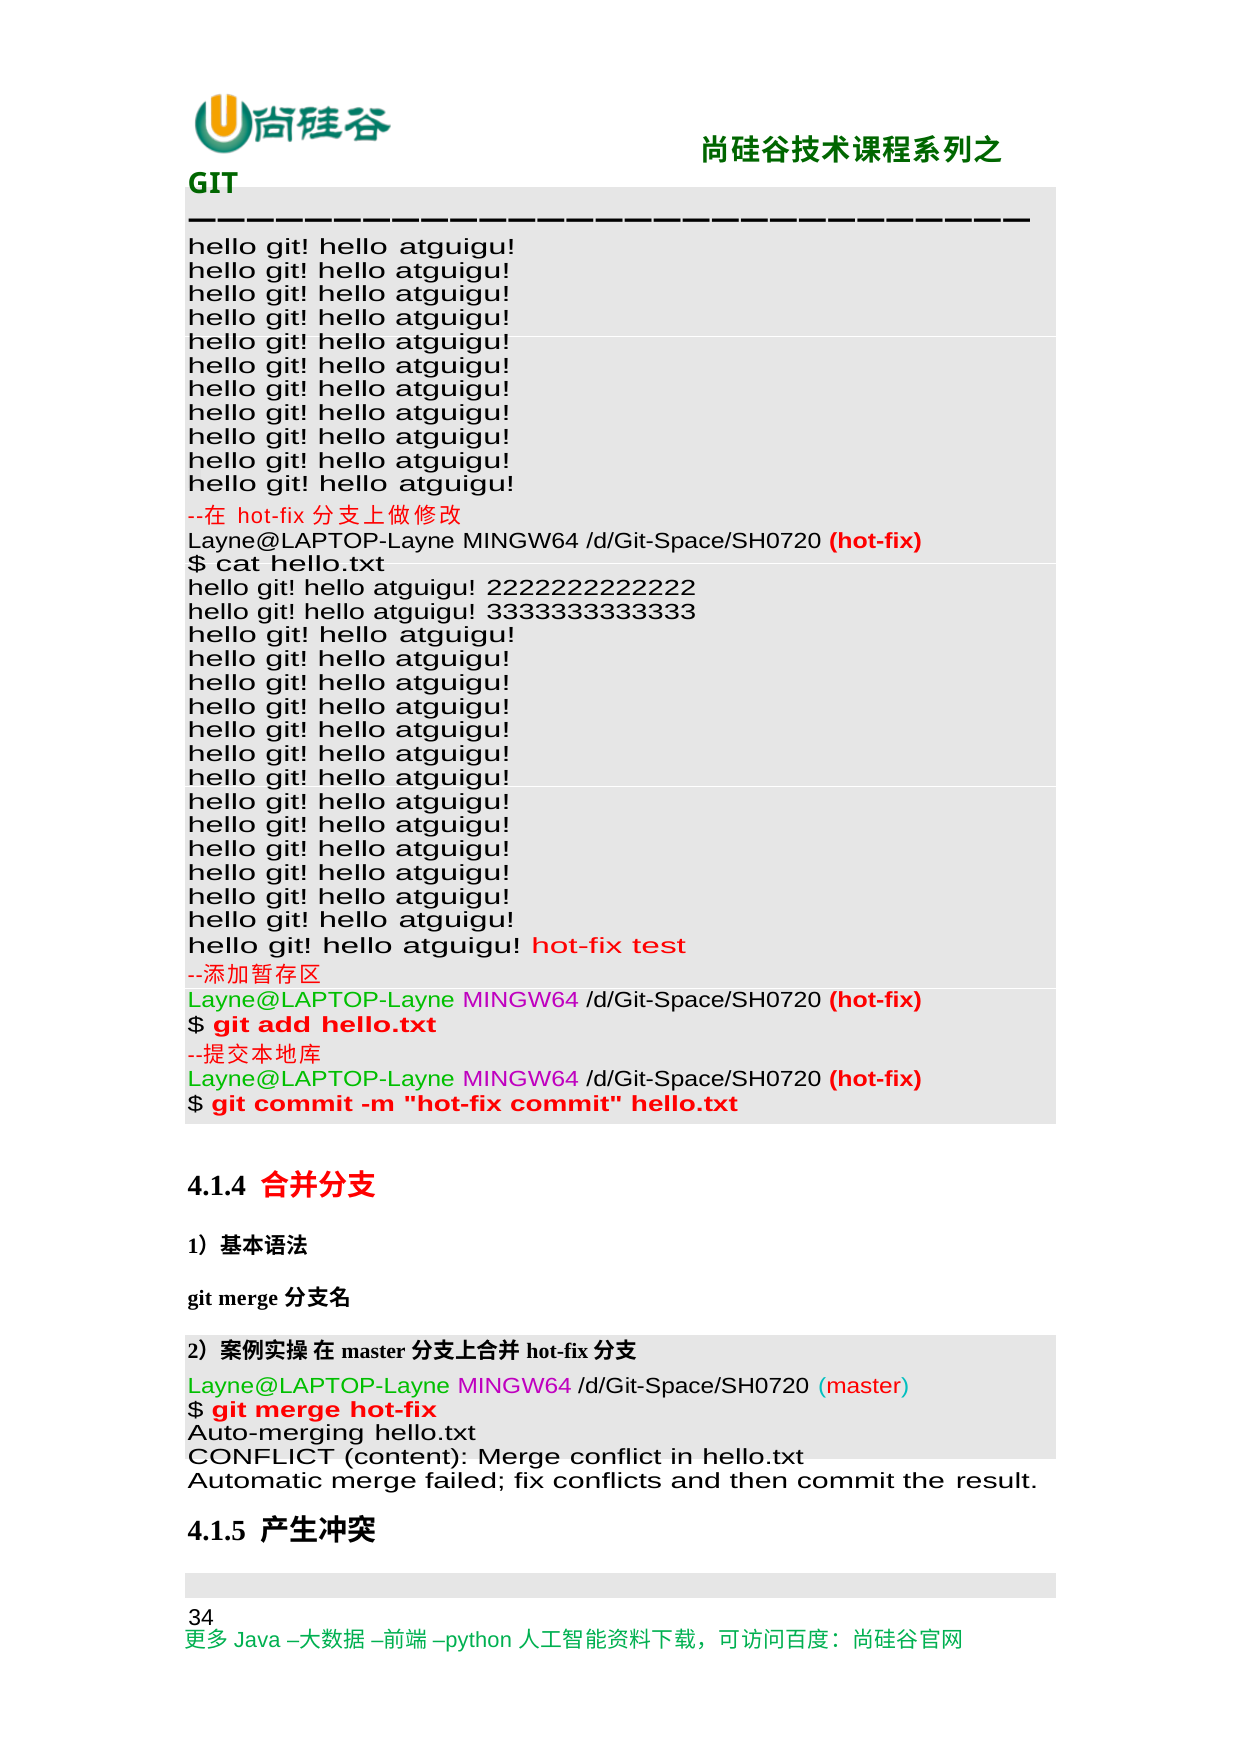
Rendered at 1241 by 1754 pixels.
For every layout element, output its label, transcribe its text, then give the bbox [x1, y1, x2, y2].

text hello git! hello atguigu! hello git! hello atguigu! hello git! hello atguigu! hello git! hello atguigu! hello git! hello atguigu! hello git! hello atguigu! hello git! hello atguigu! hello git! hello atguigu! hello git! hello atguigu! hello git! hello atguigu! [187, 259, 522, 497]
text CONFLICT (content): Merge conflict in hello.txt [187, 1446, 1072, 1469]
text --提交本地库 [187, 1039, 1072, 1068]
text $ git add hello.txt [187, 1012, 1072, 1037]
text Layne@LAPTOP-Layne MINGW64 /d/Git-Space/SH0720 (master) [187, 1374, 1072, 1398]
text Layne@LAPTOP-Layne MINGW64 /d/Git-Space/SH0720 (hot-fix) [187, 989, 1072, 1012]
text $ git merge hot-fix [187, 1398, 1072, 1422]
text hello git! hello atguigu! 2222222222222 hello git! hello atguigu! 3333333333333 hello git! hello atguigu! [187, 576, 706, 648]
picture [187, 88, 396, 132]
text git merge 分支名 [187, 1282, 1072, 1312]
text --添加暂存区 [187, 960, 1072, 989]
text Layne@LAPTOP-Layne MINGW64 /d/Git-Space/SH0720 (hot-fix) [187, 1068, 1072, 1092]
text Auto-merging hello.txt [187, 1422, 1072, 1446]
text --在 hot-fix 分支上做修改 [187, 500, 1072, 529]
text $ cat hello.txt [187, 553, 1072, 576]
list 合并分支 [187, 1164, 1072, 1204]
text $ git commit -m "hot-fix commit" hello.txt [187, 1092, 1072, 1116]
text hello git! hello atguigu! hello git! hello atguigu! hello git! hello atguigu! hello git! hello atguigu! hello git! hello atguigu! hello git! hello atguigu! hello git! hello atguigu! hello git! hello atguigu! hello git! hello atguigu! hello git! hello atguigu! hello git! hello atguigu! hello git! hello atguigu! [187, 648, 522, 932]
text Automatic merge failed; fix conflicts and then commit the result. [187, 1469, 1072, 1494]
text 尚硅谷技术课程系列之 GIT ————————————————————————————— hello git! hello atguigu! [187, 132, 1059, 259]
list 产生冲突 [187, 1509, 1072, 1549]
text 2）案例实操 在 master 分支上合并 hot-fix 分支 [187, 1335, 1072, 1364]
text 1）基本语法 [187, 1230, 1072, 1260]
text hello git! hello atguigu! hot-fix test [187, 933, 1072, 958]
text Layne@LAPTOP-Layne MINGW64 /d/Git-Space/SH0720 (hot-fix) [187, 529, 1072, 553]
